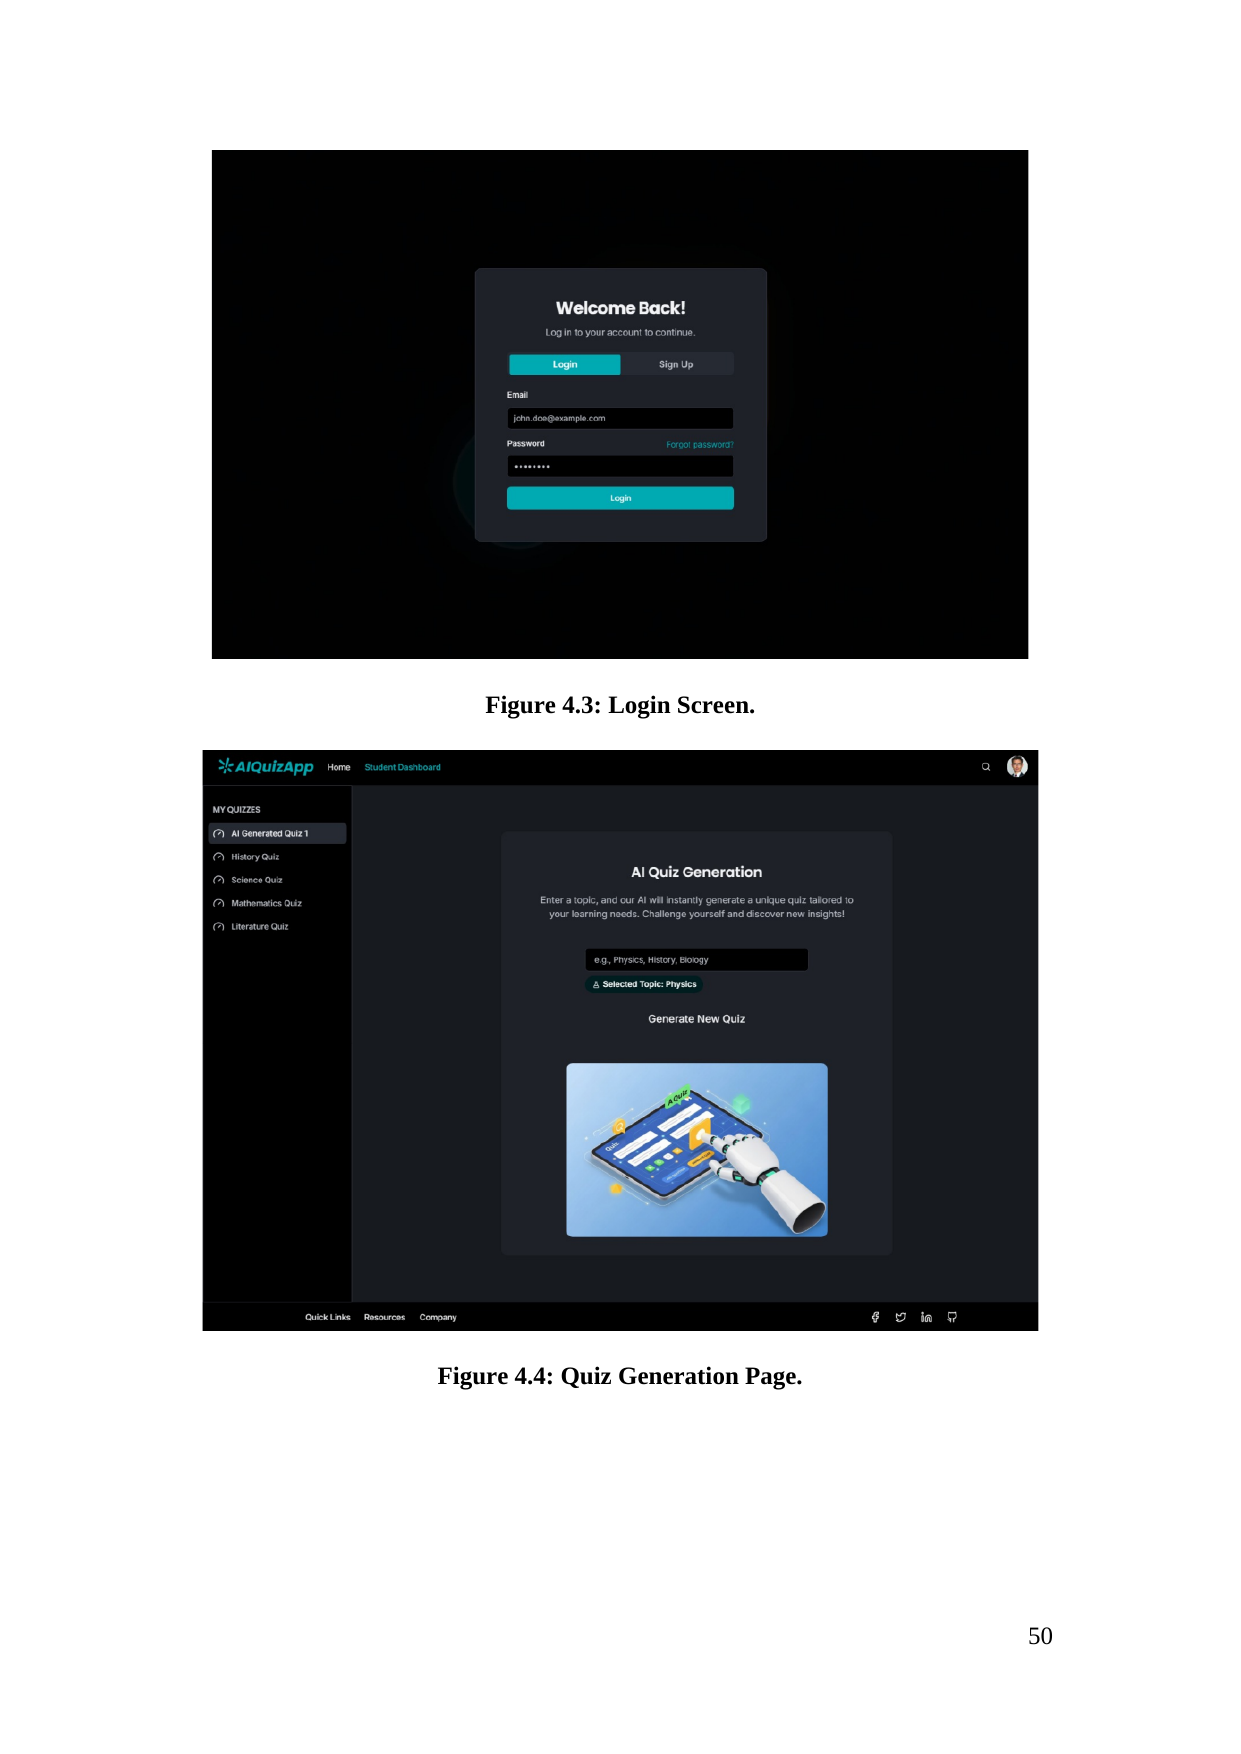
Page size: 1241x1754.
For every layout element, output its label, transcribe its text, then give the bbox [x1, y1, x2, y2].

text Figure 4.3: Login Screen. [187, 690, 1053, 719]
picture [211, 150, 1029, 659]
picture [201, 750, 1039, 1331]
text Figure 4.4: Quiz Generation Page. [187, 1361, 1053, 1390]
